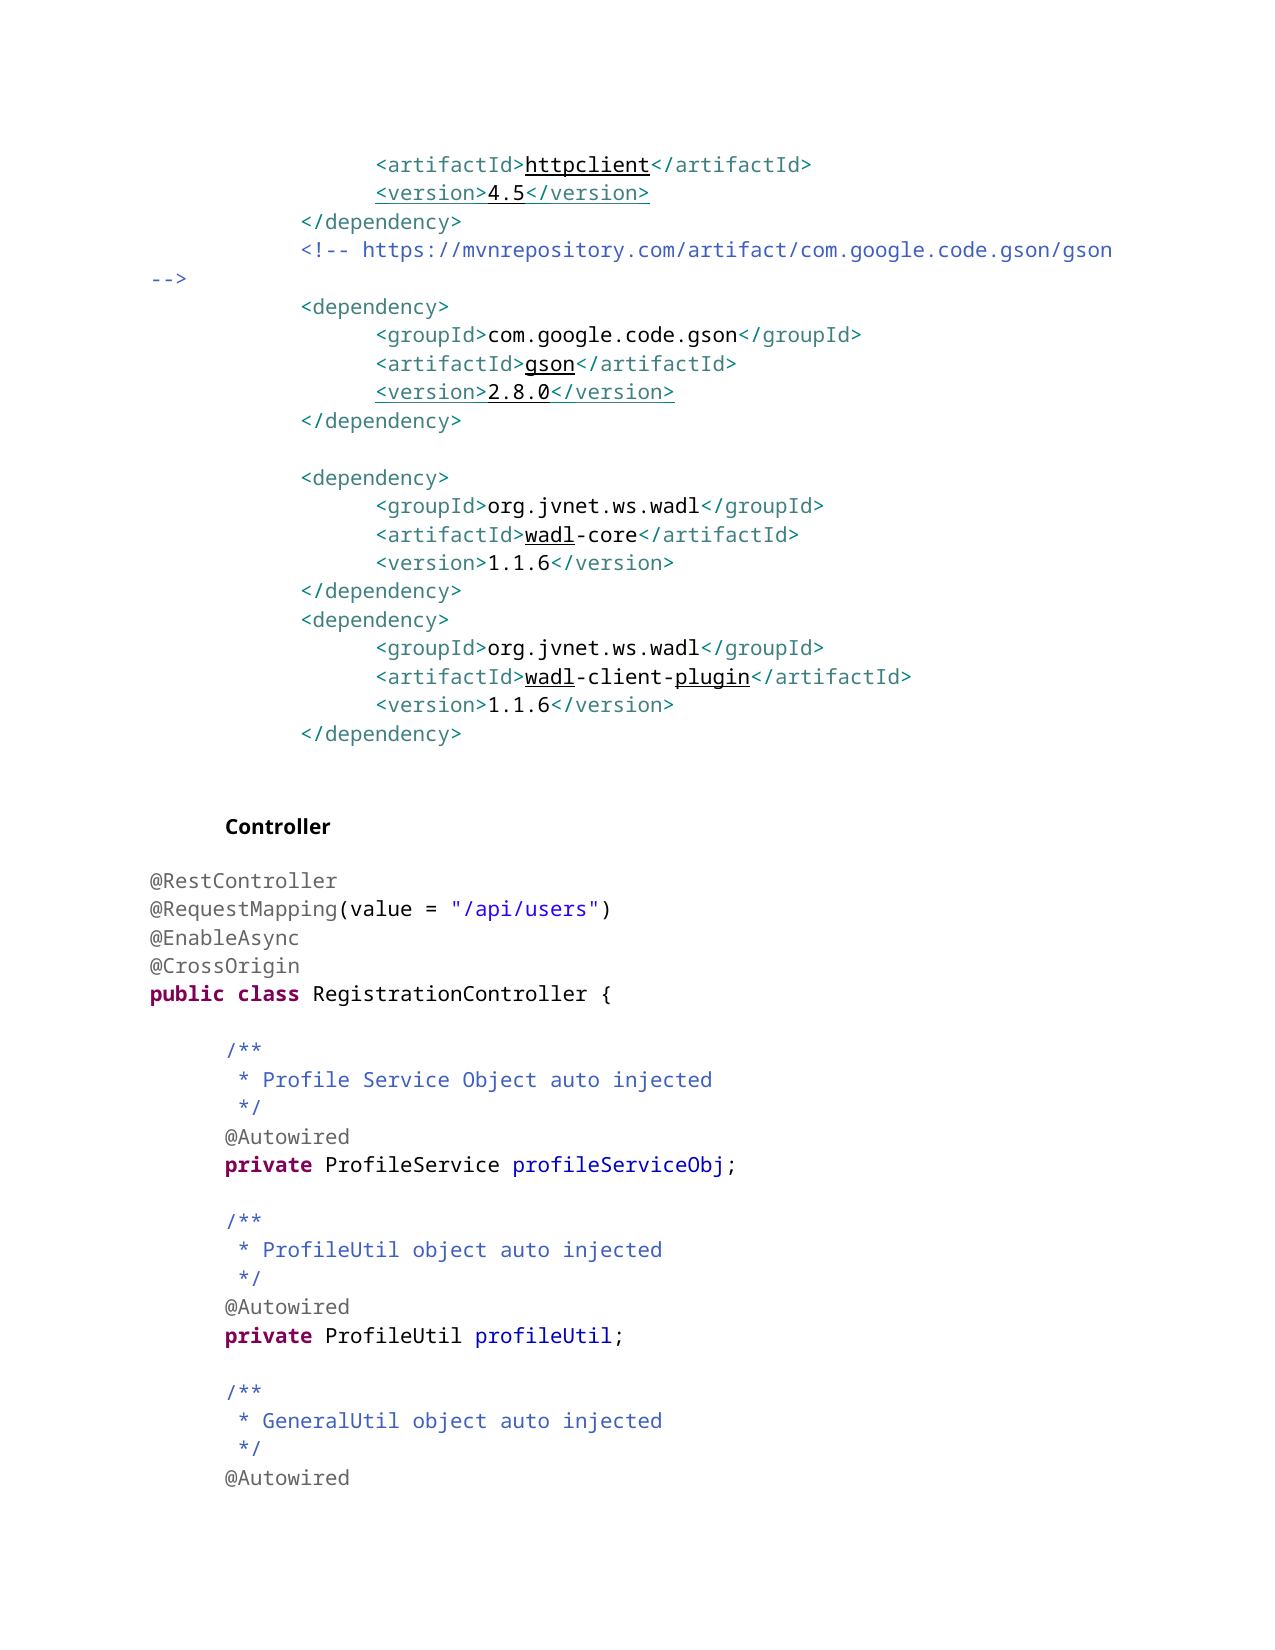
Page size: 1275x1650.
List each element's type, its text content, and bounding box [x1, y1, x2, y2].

text @CrossOrigin [150, 951, 1125, 979]
text * Profile Service Object auto injected [150, 1065, 1125, 1093]
text private ProfileService profileServiceObj; [150, 1150, 1125, 1179]
text */ [150, 1264, 1125, 1292]
text @Autowired [150, 1292, 1125, 1321]
text <!-- https://mvnrepository.com/artifact/com.google.code.gson/gson --> [150, 235, 1125, 292]
text <artifactId>httpclient</artifactId> [150, 150, 1125, 178]
text <groupId>com.google.code.gson</groupId> [150, 321, 1125, 349]
text public class RegistrationController { [150, 979, 1125, 1008]
text <artifactId>wadl-client-plugin</artifactId> [150, 662, 1125, 690]
text <dependency> [150, 292, 1125, 321]
text */ [150, 1093, 1125, 1122]
text * ProfileUtil object auto injected [150, 1236, 1125, 1264]
text /** [150, 1036, 1125, 1065]
text <artifactId>gson</artifactId> [150, 349, 1125, 377]
text */ [150, 1434, 1125, 1463]
text /** [150, 1207, 1125, 1236]
list Controller [225, 812, 1125, 841]
text @EnableAsync [150, 923, 1125, 951]
text <artifactId>wadl-core</artifactId> [150, 520, 1125, 548]
text </dependency> [150, 577, 1125, 605]
text </dependency> [150, 207, 1125, 235]
text </dependency> [150, 719, 1125, 747]
text @Autowired [150, 1463, 1125, 1491]
text @RestController [150, 866, 1125, 894]
text <version>2.8.0</version> [150, 377, 1125, 406]
text @RequestMapping(value = "/api/users") [150, 894, 1125, 923]
text <groupId>org.jvnet.ws.wadl</groupId> [150, 633, 1125, 662]
text <version>1.1.6</version> [150, 548, 1125, 577]
text </dependency> [150, 406, 1125, 434]
text <dependency> [150, 463, 1125, 491]
text @Autowired [150, 1122, 1125, 1150]
text <version>1.1.6</version> [150, 690, 1125, 719]
text private ProfileUtil profileUtil; [150, 1321, 1125, 1349]
text <version>4.5</version> [150, 178, 1125, 207]
text <dependency> [150, 605, 1125, 633]
text /** [150, 1378, 1125, 1406]
text * GeneralUtil object auto injected [150, 1406, 1125, 1434]
text <groupId>org.jvnet.ws.wadl</groupId> [150, 491, 1125, 520]
